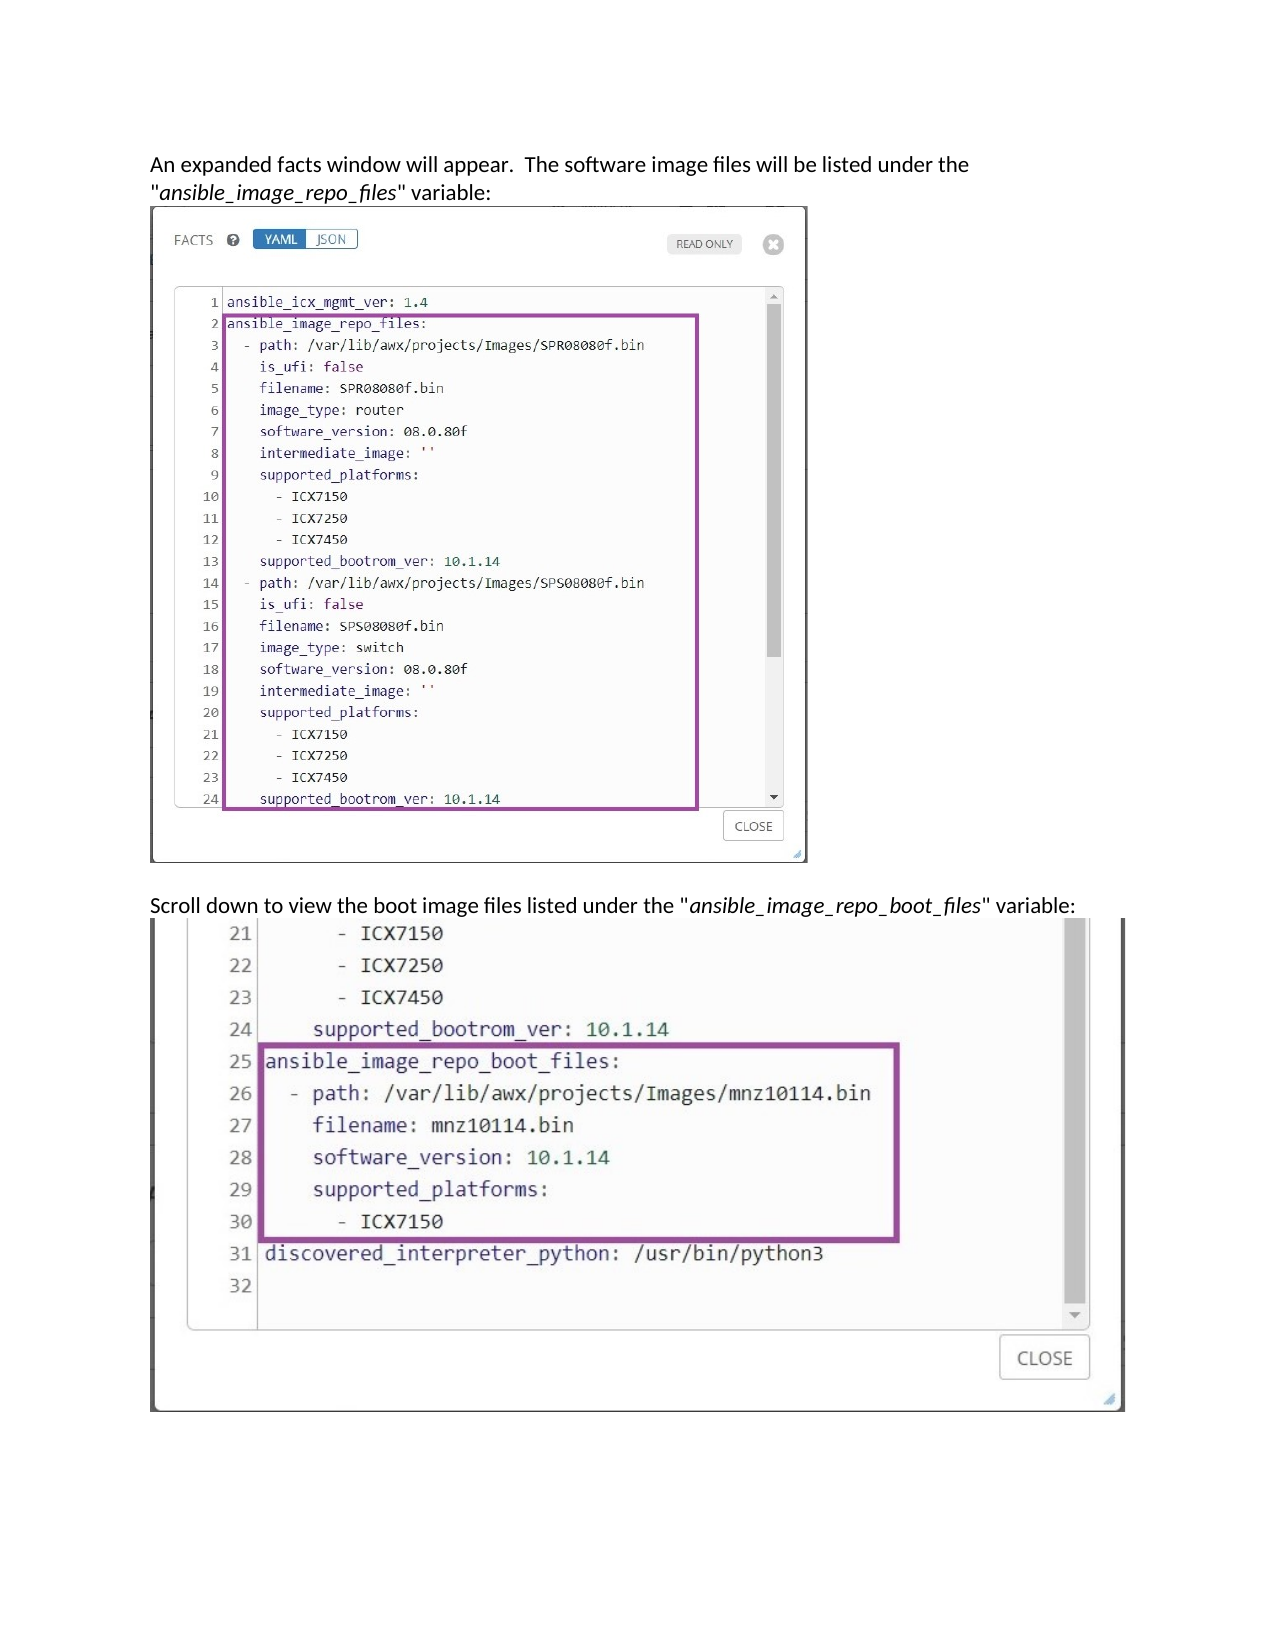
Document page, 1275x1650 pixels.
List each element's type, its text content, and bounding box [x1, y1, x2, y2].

picture [150, 918, 1125, 1412]
text Scroll down to view the boot image files listed under the "ansible_image_repo_boot_files" variable: [150, 891, 1125, 918]
text An expanded facts window will appear. The software image files will be listed under the "ansible_image_repo_files" variable: [150, 150, 1125, 206]
picture [150, 206, 808, 863]
